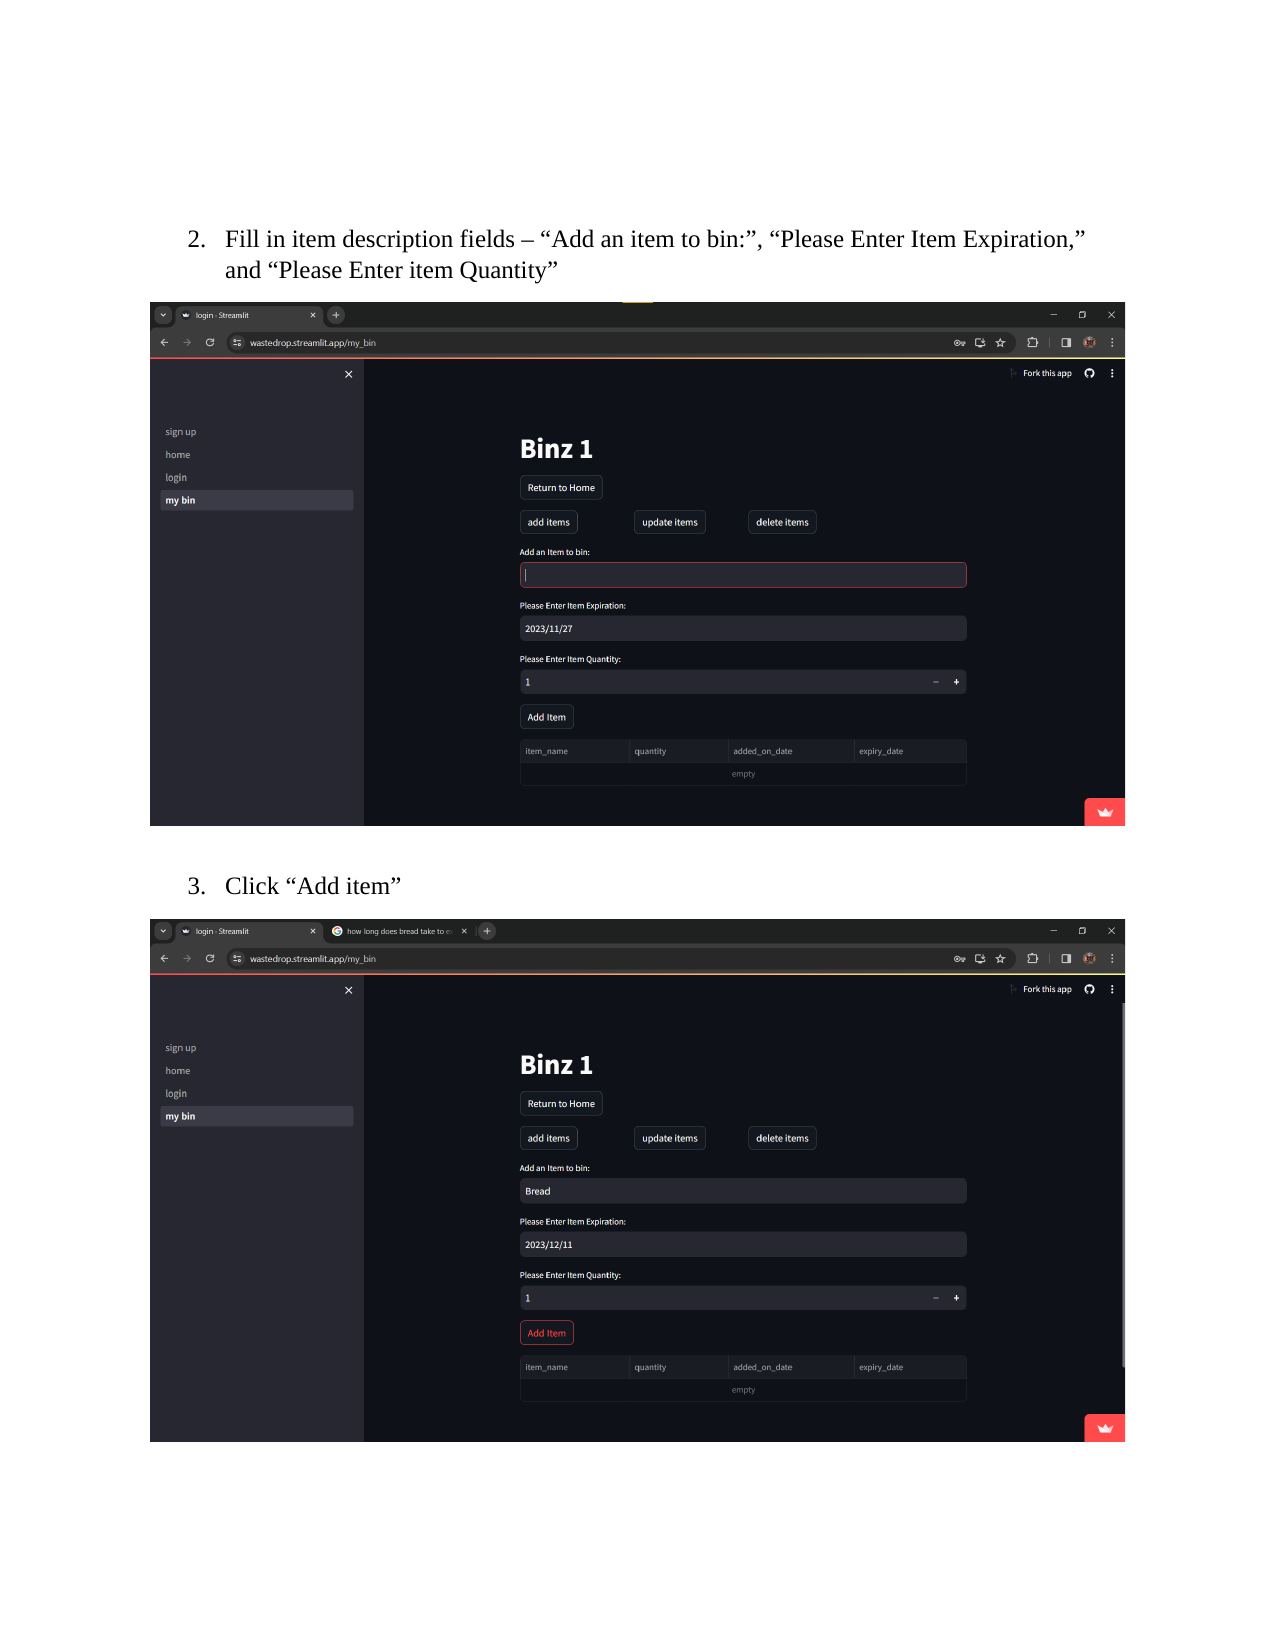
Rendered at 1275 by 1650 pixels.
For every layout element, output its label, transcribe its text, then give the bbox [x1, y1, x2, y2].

picture [150, 919, 1125, 1442]
list Click “Add item” [187, 871, 1125, 900]
list Fill in item description fields – “Add an item to bin:”, “Please Enter Item Expiration,” and “Please Enter item Quantity” [187, 224, 1125, 284]
picture [150, 302, 1125, 826]
